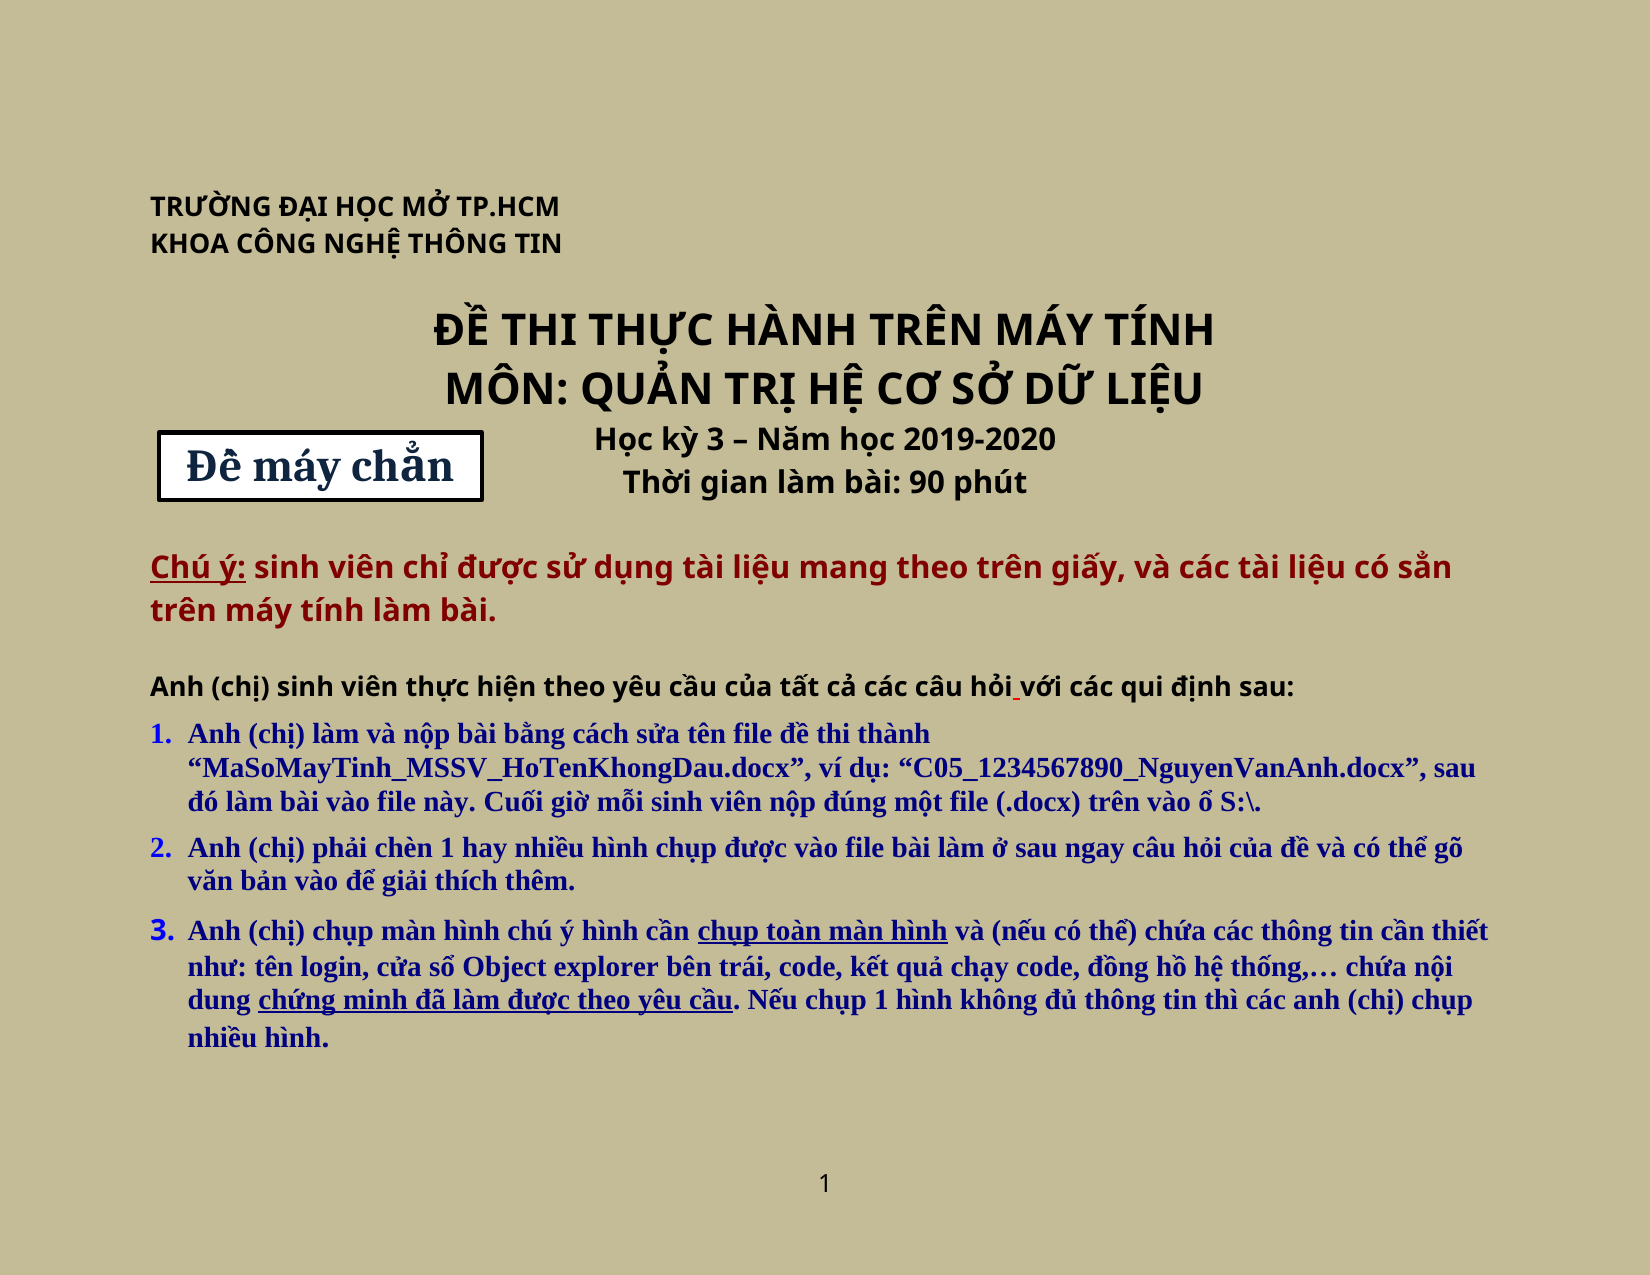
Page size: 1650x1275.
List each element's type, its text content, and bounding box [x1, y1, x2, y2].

text Học kỳ 3 – Năm học 2019-2020 [150, 417, 1500, 460]
text TRƯỜNG ĐẠI HỌC MỞ TP.HCM [150, 187, 1500, 224]
list Anh (chị) phải chèn 1 hay nhiều hình chụp được vào file bài làm ở sau ngay câu hỏi của đề và có thể gõ văn bản vào để giải thích thêm. [150, 830, 1500, 897]
list Anh (chị) chụp màn hình chú ý hình cần chụp toàn màn hình và (nếu có thể) chứa các thông tin cần thiết như: tên login, cửa sổ Object explorer bên trái, code, kết quả chạy code, đồng hồ hệ thống,… chứa nội dung chứng minh đã làm được theo yêu cầu. Nếu chụp 1 hình không đủ thông tin thì các anh (chị) chụp nhiều hình. [150, 909, 1500, 1056]
text KHOA CÔNG NGHỆ THÔNG TIN [150, 224, 1500, 261]
text Chú ý: sinh viên chỉ được sử dụng tài liệu mang theo trên giấy, và các tài liệu có sẳn trên máy tính làm bài. [150, 545, 1500, 630]
text ĐỀ THI THỰC HÀNH TRÊN MÁY TÍNH [150, 298, 1500, 358]
text Thời gian làm bài: 90 phút [484, 460, 1500, 502]
text MÔN: QUẢN TRỊ HỆ CƠ SỞ DỮ LIỆU [150, 358, 1500, 417]
list Anh (chị) làm và nộp bài bằng cách sửa tên file đề thi thành “MaSoMayTinh_MSSV_HoTenKhongDau.docx”, ví dụ: “C05_1234567890_NguyenVanAnh.docx”, sau đó làm bài vào file này. Cuối giờ mỗi sinh viên nộp đúng một file (.docx) trên vào ổ S:\. [150, 717, 1500, 817]
text Anh (chị) sinh viên thực hiện theo yêu cầu của tất cả các câu hỏi với các qui định sau: [150, 667, 1500, 704]
